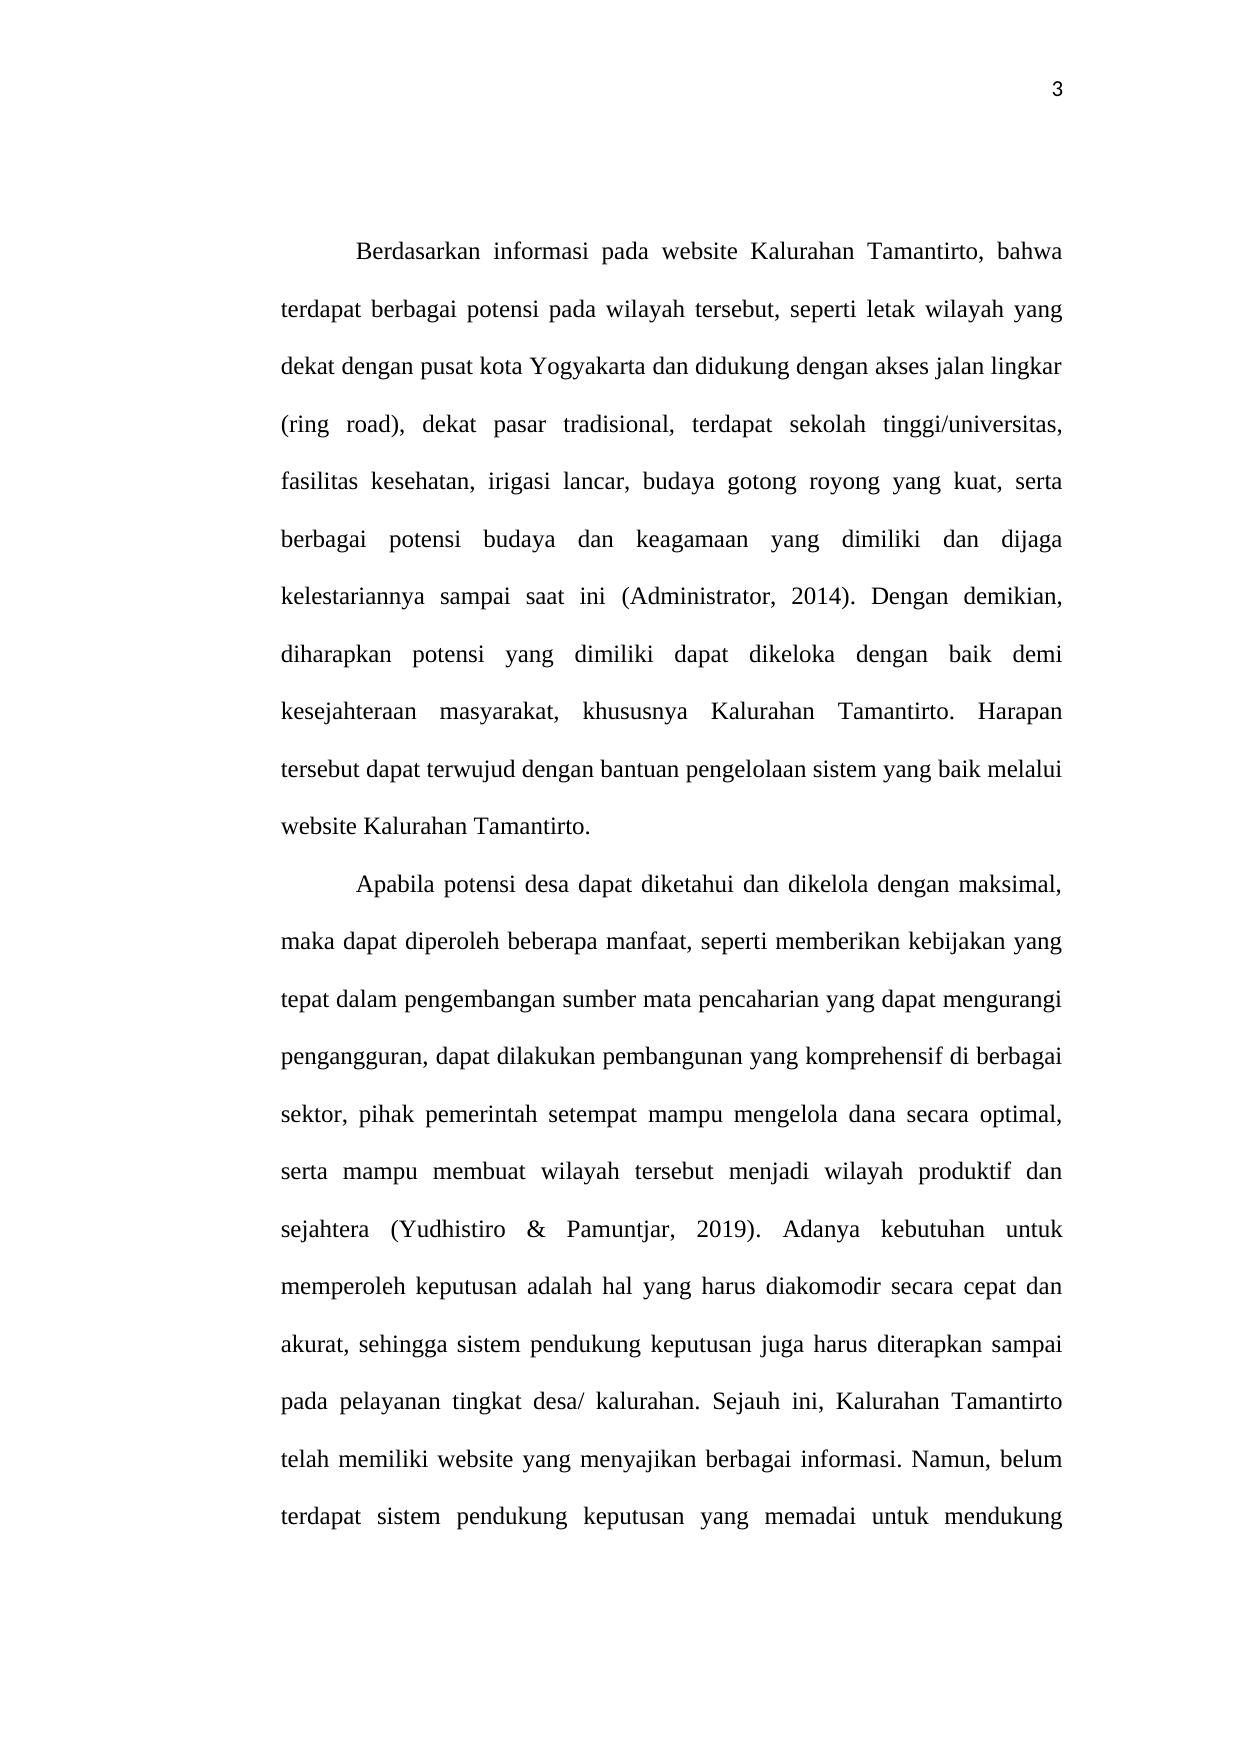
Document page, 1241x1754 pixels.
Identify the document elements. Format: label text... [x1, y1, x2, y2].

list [281, 869, 1063, 1530]
list Berdasarkan informasi pada website Kalurahan Tamantirto, bahwa terdapat berbagai potensi pada wilayah tersebut, seperti letak wilayah yang dekat dengan pusat kota Yogyakarta dan didukung dengan akses jalan lingkar (ring road), dekat pasar tradisional, terdapat sekolah tinggi/universitas, fasilitas kesehatan, irigasi lancar, budaya gotong royong yang kuat, serta berbagai potensi budaya dan keagamaan yang dimiliki dan dijaga kelestariannya sampai saat ini . Dengan demikian, diharapkan potensi yang dimiliki dapat dikeloka dengan baik demi kesejahteraan masyarakat, khususnya Kalurahan Tamantirto. Harapan tersebut dapat terwujud dengan bantuan pengelolaan sistem yang baik melalui website Kalurahan Tamantirto. [281, 236, 1063, 840]
